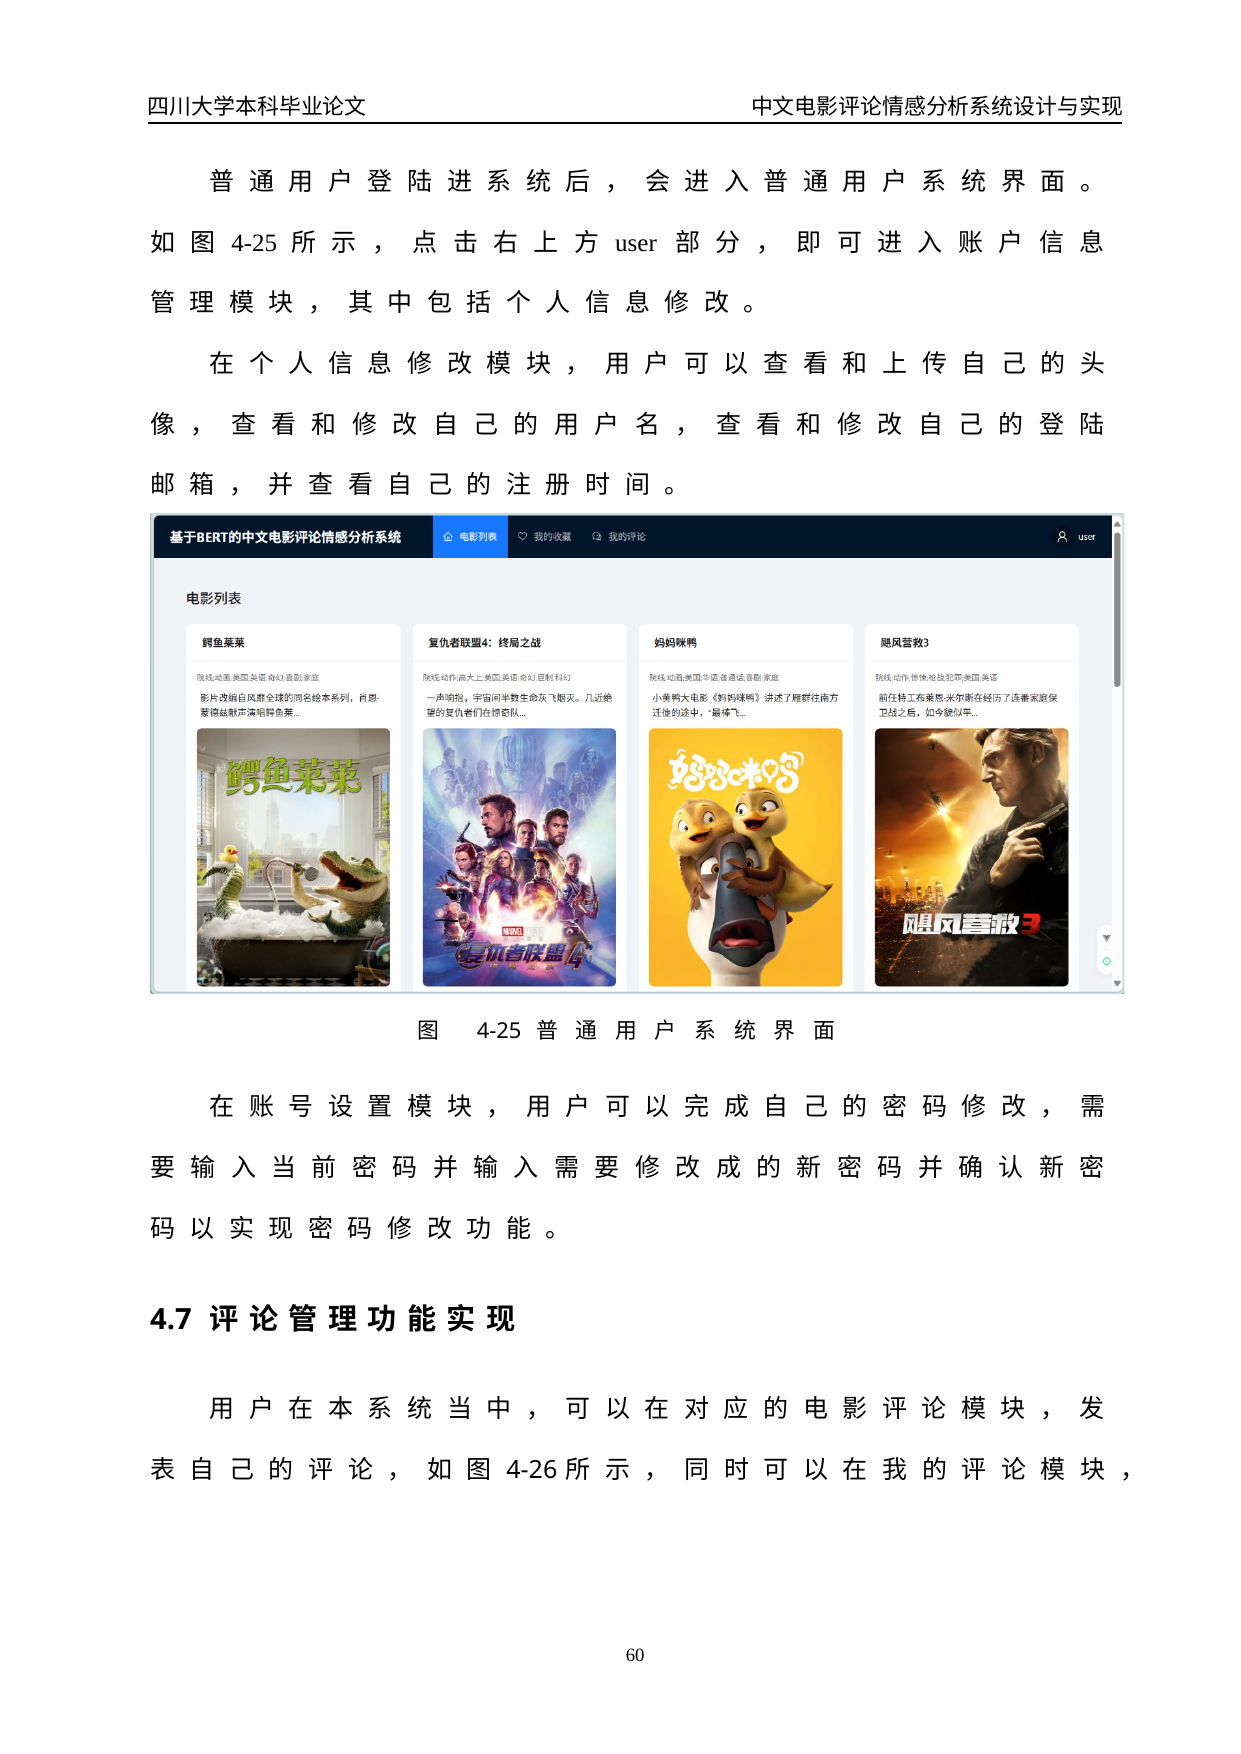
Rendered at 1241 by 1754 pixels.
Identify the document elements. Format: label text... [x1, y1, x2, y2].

text 普通用户登陆进系统后，会进入普通用户系统界面。如图4-25所示，点击右上方user部分，即可进入账户信息管理模块，其中包括个人信息修改。 [150, 149, 1120, 331]
text 评论管理功能实现 [150, 1287, 1120, 1347]
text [150, 1377, 1120, 1498]
text 在账号设置模块，用户可以完成自己的密码修改，需要输入当前密码并输入需要修改成的新密码并确认新密码以实现密码修改功能。 [150, 1075, 1120, 1257]
text 在个人信息修改模块，用户可以查看和上传自己的头像，查看和修改自己的用户名，查看和修改自己的登陆邮箱，并查看自己的注册时间。 [150, 331, 1120, 513]
picture [150, 513, 1125, 994]
text 图 4-25 普通用户系统界面 [150, 998, 1120, 1059]
